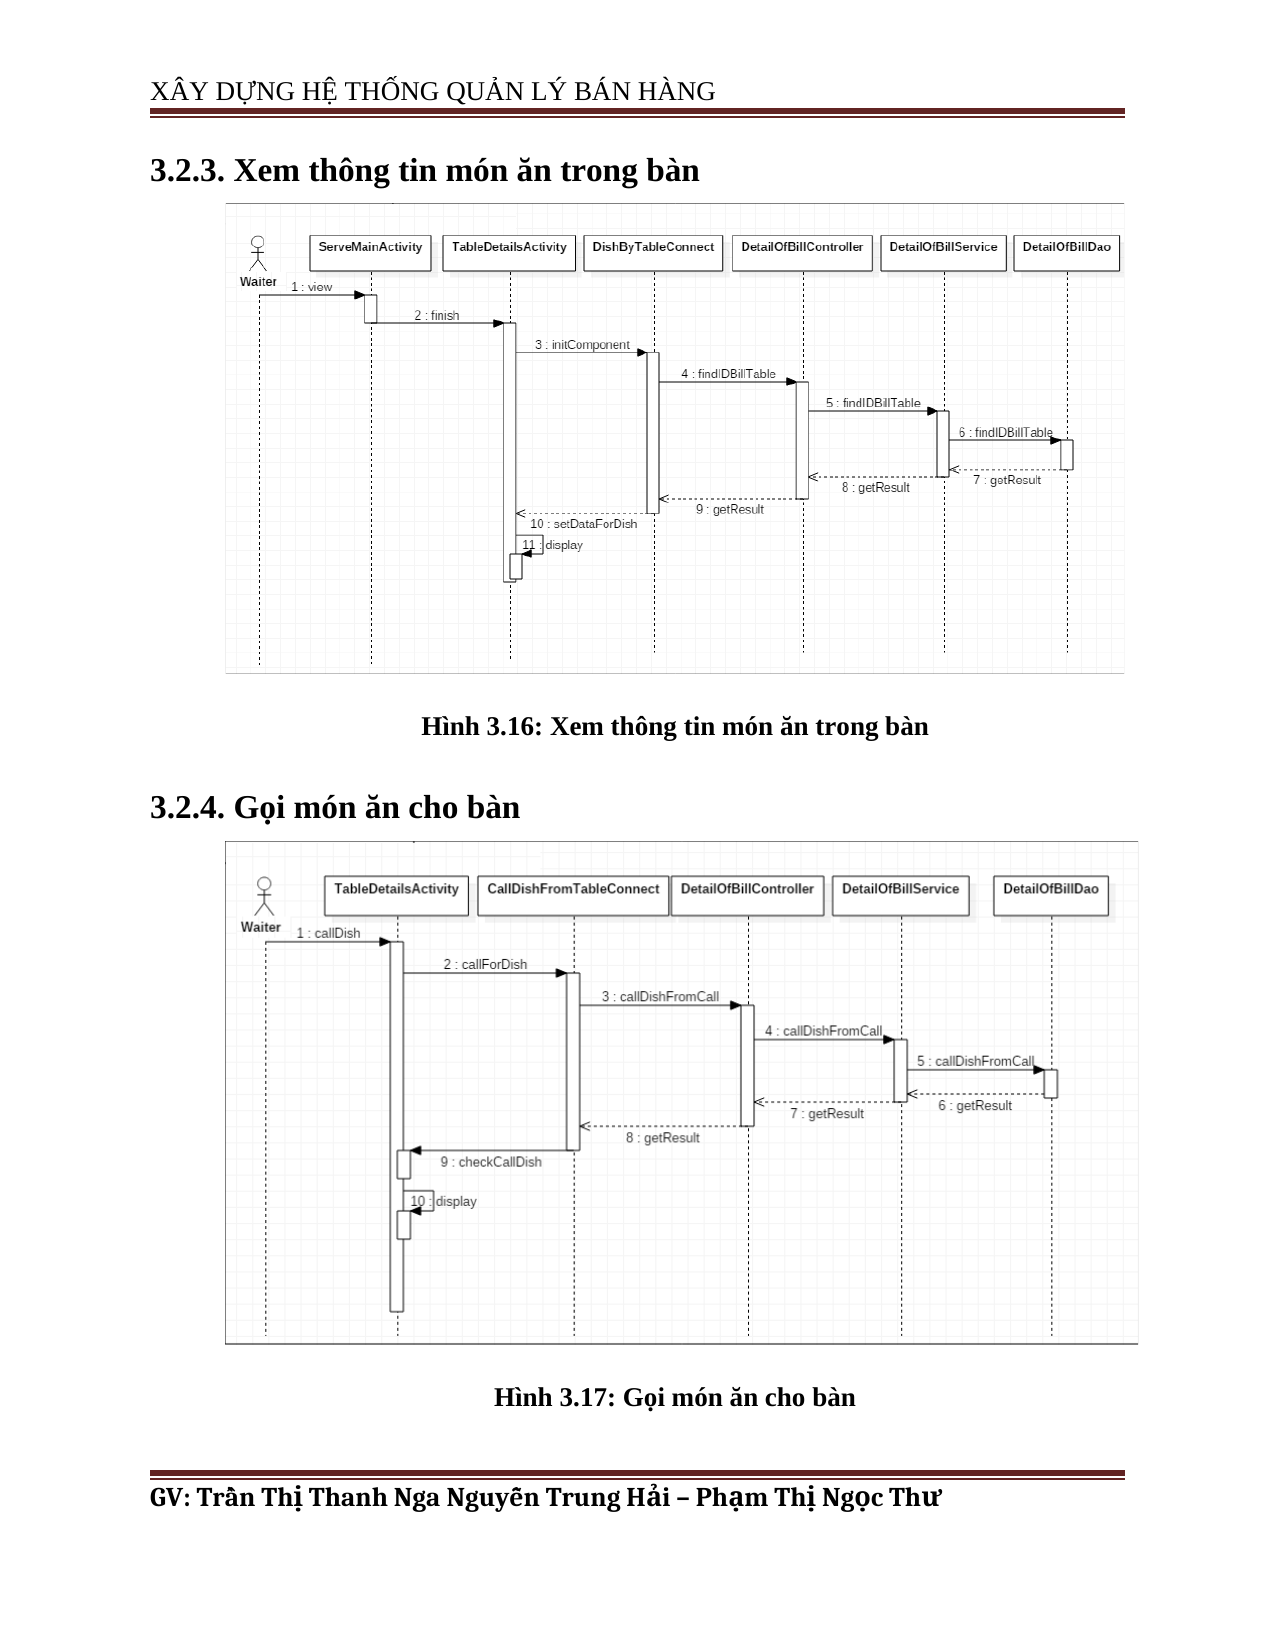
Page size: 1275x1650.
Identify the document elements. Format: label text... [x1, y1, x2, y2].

subtitle 3.2.3. Xem thông tin món ăn trong bàn [150, 150, 1120, 188]
picture [225, 841, 1139, 1345]
subtitle 3.2.4. Gọi món ăn cho bàn [150, 787, 1120, 826]
picture [225, 203, 1125, 674]
